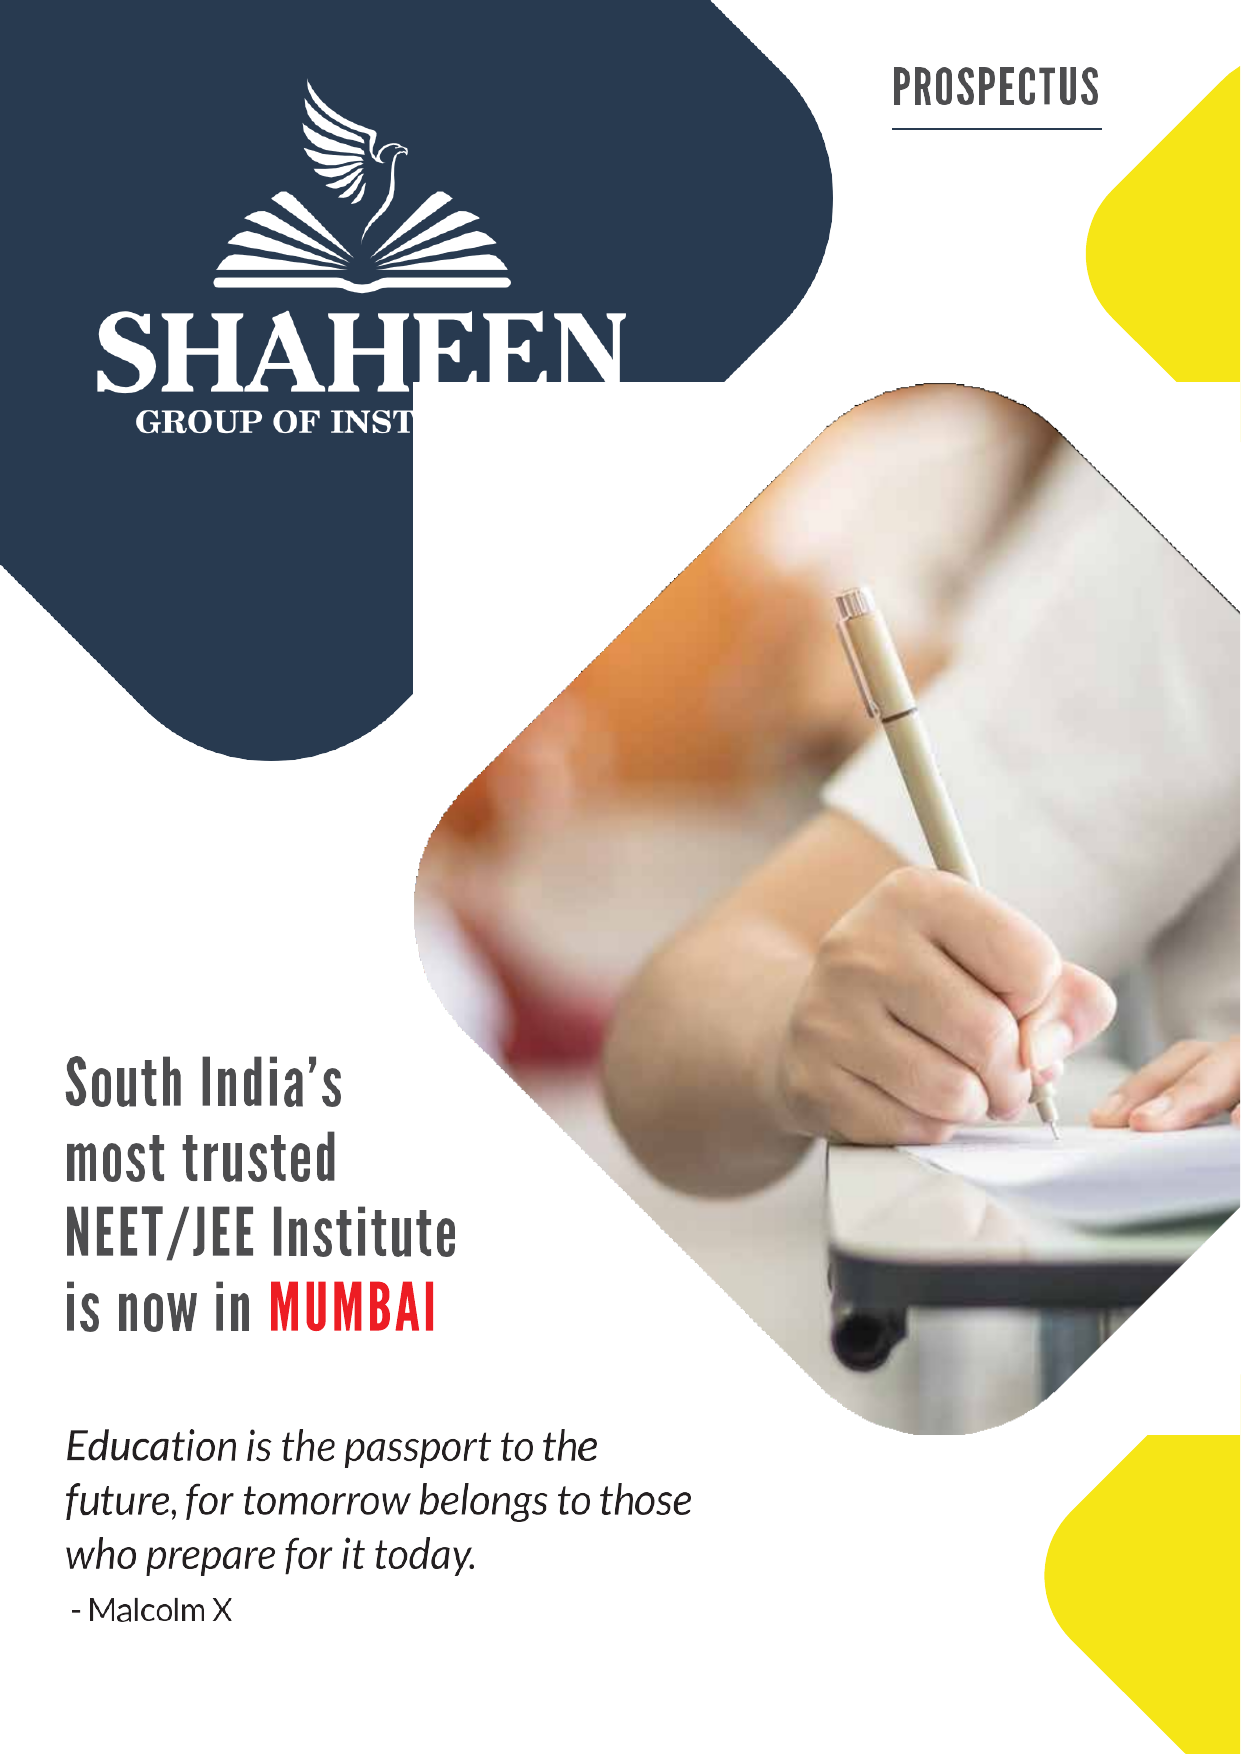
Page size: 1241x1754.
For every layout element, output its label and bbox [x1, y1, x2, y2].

picture [291, 1143, 310, 1182]
picture [289, 1218, 307, 1256]
picture [144, 1293, 163, 1332]
picture [1060, 67, 1076, 105]
picture [92, 1068, 111, 1107]
picture [0, 0, 1241, 1468]
picture [119, 1293, 137, 1331]
picture [1081, 67, 1098, 105]
picture [231, 1293, 249, 1331]
picture [578, 1438, 597, 1461]
picture [103, 1143, 121, 1182]
picture [1019, 67, 1035, 105]
picture [80, 1293, 99, 1332]
picture [101, 1486, 176, 1520]
picture [392, 1218, 411, 1257]
picture [66, 1483, 99, 1520]
picture [600, 1483, 633, 1515]
picture [117, 1068, 136, 1107]
picture [182, 1604, 204, 1621]
picture [322, 1068, 341, 1107]
picture [1000, 67, 1014, 105]
picture [223, 1143, 242, 1182]
picture [979, 67, 995, 105]
picture [212, 1598, 232, 1621]
picture [67, 1143, 96, 1181]
picture [90, 1598, 114, 1621]
picture [284, 1068, 303, 1107]
picture [172, 1429, 236, 1461]
picture [167, 1293, 197, 1331]
picture [313, 1218, 332, 1257]
picture [141, 1604, 172, 1621]
picture [204, 1143, 218, 1181]
picture [117, 1604, 131, 1622]
picture [915, 67, 931, 105]
picture [218, 1068, 236, 1106]
picture [957, 67, 974, 105]
picture [126, 1143, 145, 1182]
picture [936, 67, 952, 105]
picture [186, 1483, 590, 1522]
picture [248, 1143, 267, 1182]
picture [635, 1492, 691, 1515]
picture [66, 1537, 474, 1576]
picture [894, 67, 910, 105]
